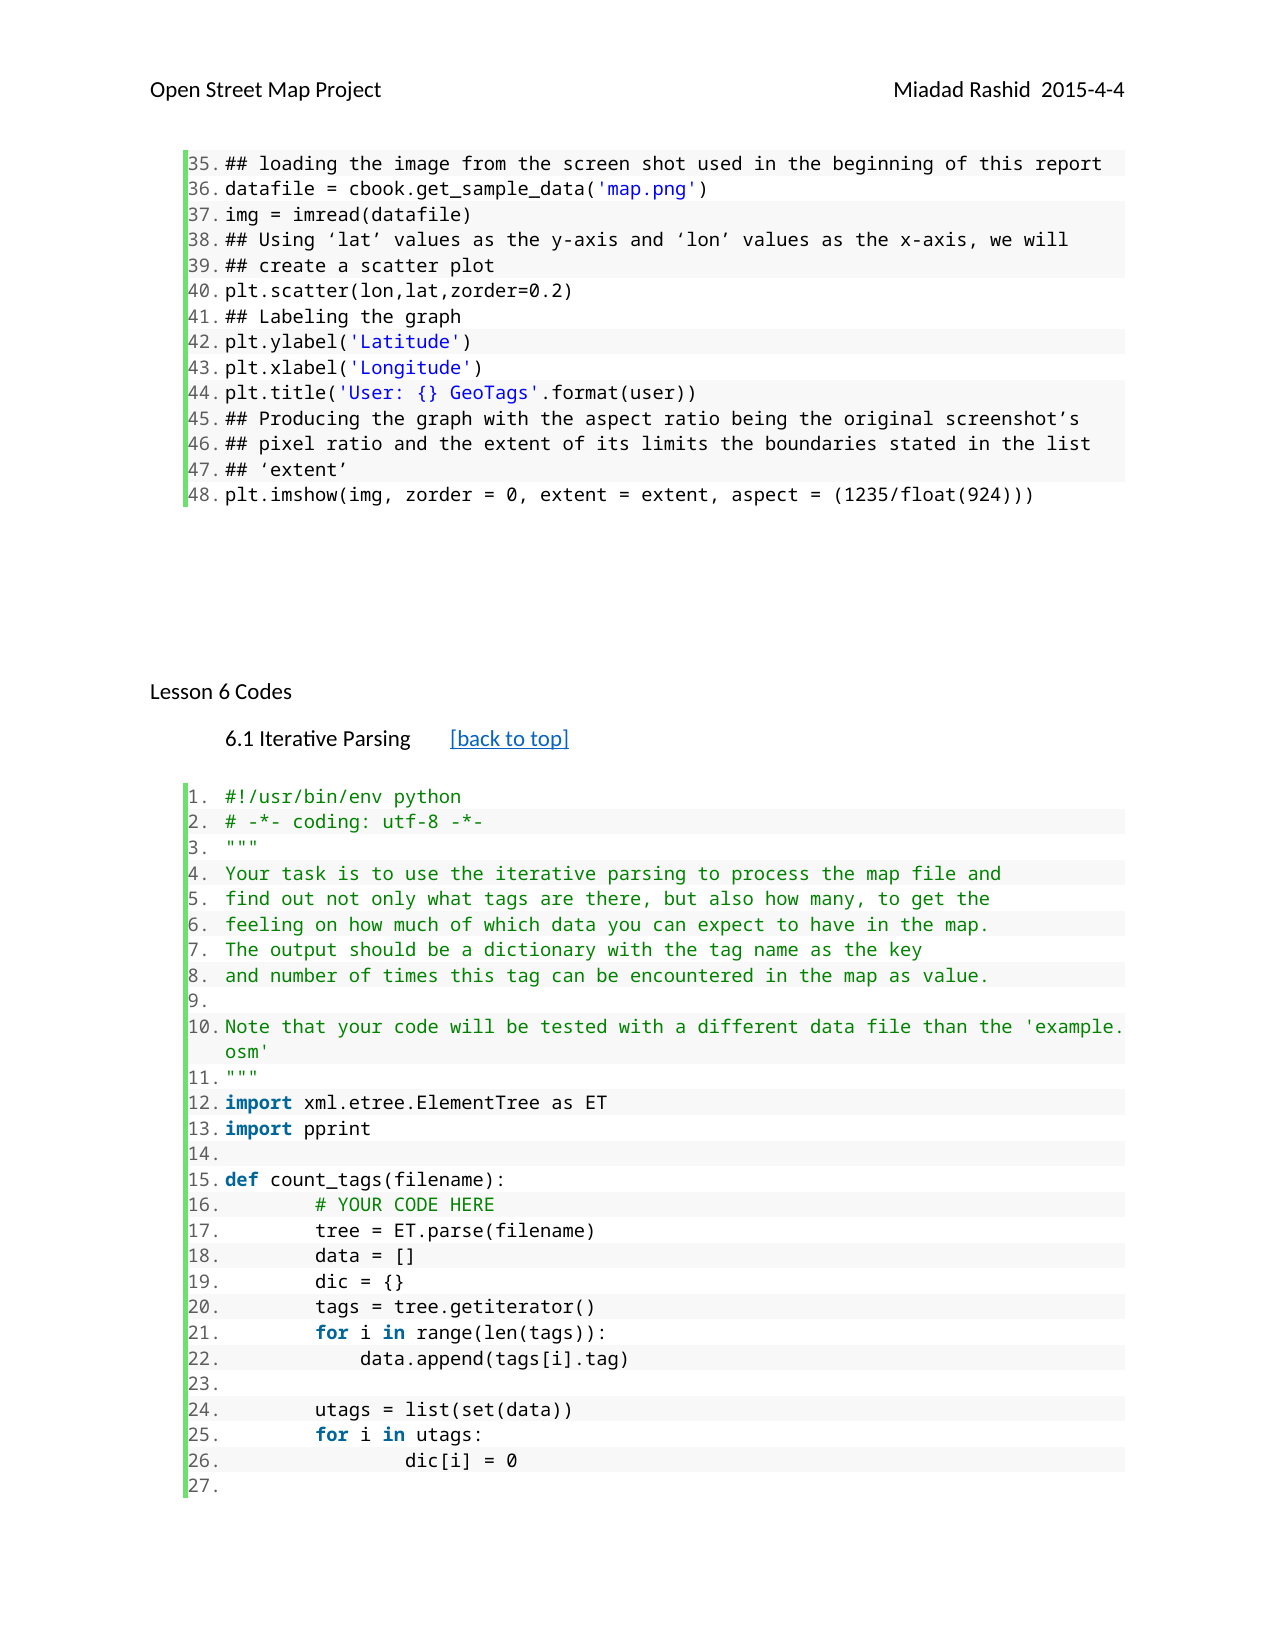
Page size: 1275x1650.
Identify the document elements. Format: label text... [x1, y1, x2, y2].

list for i in utags: [188, 1421, 1125, 1447]
list img = imread(datafile) [188, 201, 1125, 227]
list """ [188, 834, 1125, 860]
list import pprint [188, 1115, 1125, 1141]
text 6.1 Iterative Parsing [back to top] [150, 724, 1125, 752]
list feeling on how much of which data you can expect to have in the map. [188, 911, 1125, 936]
list plt.scatter(lon,lat,zorder=0.2) [188, 278, 1125, 303]
list Note that your code will be tested with a different data file than the 'example.osm' [188, 1013, 1125, 1064]
list dic = {} [188, 1268, 1125, 1294]
list ## Producing the graph with the aspect ratio being the original screenshot’s [188, 405, 1125, 431]
list ## loading the image from the screen shot used in the beginning of this report [188, 150, 1125, 176]
list plt.ylabel('Latitude') [188, 329, 1125, 354]
list tags = tree.getiterator() [188, 1294, 1125, 1319]
list # YOUR CODE HERE [188, 1192, 1125, 1217]
list plt.imshow(img, zorder = 0, extent = extent, aspect = (1235/float(924))) [188, 482, 1125, 507]
list # -*- coding: utf-8 -*- [188, 809, 1125, 834]
list import xml.etree.ElementTree as ET [188, 1089, 1125, 1115]
list plt.xlabel('Longitude') [188, 354, 1125, 380]
list def count_tags(filename): [188, 1166, 1125, 1192]
list and number of times this tag can be encountered in the map as value. [188, 962, 1125, 987]
list ## Labeling the graph [188, 303, 1125, 329]
list find out not only what tags are there, but also how many, to get the [188, 885, 1125, 911]
list ## ‘extent’ [188, 456, 1125, 482]
list Your task is to use the iterative parsing to process the map file and [188, 860, 1125, 885]
list datafile = cbook.get_sample_data('map.png') [188, 176, 1125, 201]
list The output should be a dictionary with the tag name as the key [188, 936, 1125, 962]
list for i in range(len(tags)): [188, 1319, 1125, 1345]
list ## create a scatter plot [188, 252, 1125, 278]
list tree = ET.parse(filename) [188, 1217, 1125, 1243]
list data = [] [188, 1243, 1125, 1268]
text Lesson 6 Codes [150, 677, 1125, 705]
list dic[i] = 0 [188, 1447, 1125, 1472]
list ## Using ‘lat’ values as the y-axis and ‘lon’ values as the x-axis, we will [188, 227, 1125, 252]
list utags = list(set(data)) [188, 1396, 1125, 1421]
list #!/usr/bin/env python [188, 783, 1125, 809]
list plt.title('User: {} GeoTags'.format(user)) [188, 380, 1125, 405]
list """ [188, 1064, 1125, 1089]
list ## pixel ratio and the extent of its limits the boundaries stated in the list [188, 431, 1125, 456]
list data.append(tags[i].tag) [188, 1345, 1125, 1370]
